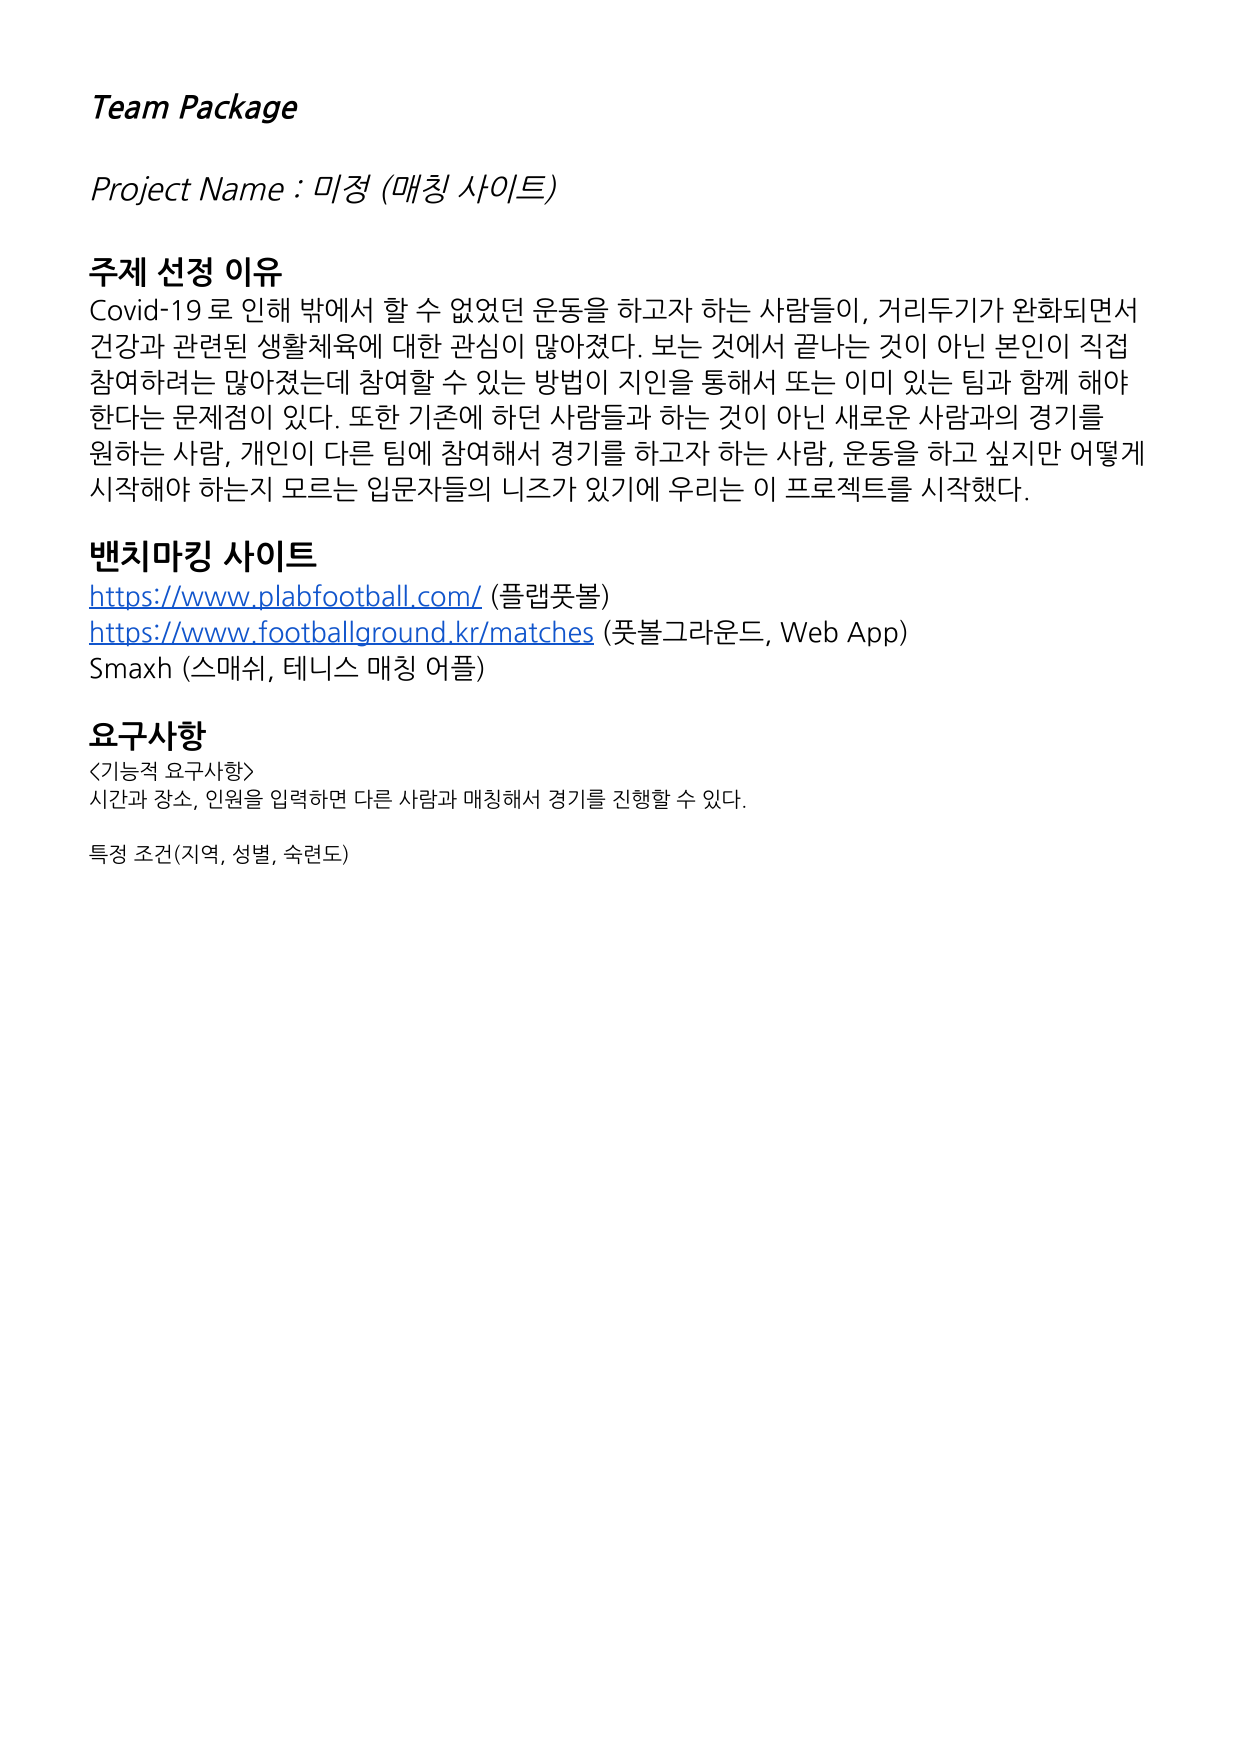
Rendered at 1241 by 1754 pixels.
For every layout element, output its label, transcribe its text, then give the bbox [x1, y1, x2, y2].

text Covid-19로 인해 밖에서 할 수 없었던 운동을 하고자 하는 사람들이, 거리두기가 완화되면서 [88, 295, 1152, 326]
text Team Package [88, 88, 1152, 124]
text 요구사항 [88, 718, 1152, 754]
text 주제 선정 이유 [88, 253, 1152, 289]
text <기능적 요구사항> [88, 759, 1152, 783]
text 건강과 관련된 생활체육에 대한 관심이 많아졌다. 보는 것에서 끝나는 것이 아닌 본인이 직접 참여하려는 많아졌는데 참여할 수 있는 방법이 지인을 통해서 또는 이미 있는 팀과 함께 해야 한다는 문제점이 있다. 또한 기존에 하던 사람들과 하는 것이 아닌 새로운 사람과의 경기를 원하는 사람, 개인이 다른 팀에 참여해서 경기를 하고자 하는 사람, 운동을 하고 싶지만 어떻게 시작해야 하는지 모르는 입문자들의 니즈가 있기에 우리는 이 프로젝트를 시작했다. [88, 331, 1152, 504]
text Smaxh (스매쉬, 테니스 매칭 어플) [88, 652, 1152, 683]
text 시간과 장소, 인원을 입력하면 다른 사람과 매칭해서 경기를 진행할 수 있다. [88, 787, 1152, 811]
text 밴치마킹 사이트 [88, 537, 1152, 575]
text https://www.plabfootball.com/ (플랩풋볼) [88, 581, 1152, 612]
text https://www.footballground.kr/matches (풋볼그라운드, Web App) [88, 616, 1152, 648]
text Project Name : 미정 (매칭 사이트) [88, 171, 1152, 207]
text 특정 조건(지역, 성별, 숙련도) [88, 842, 1152, 866]
